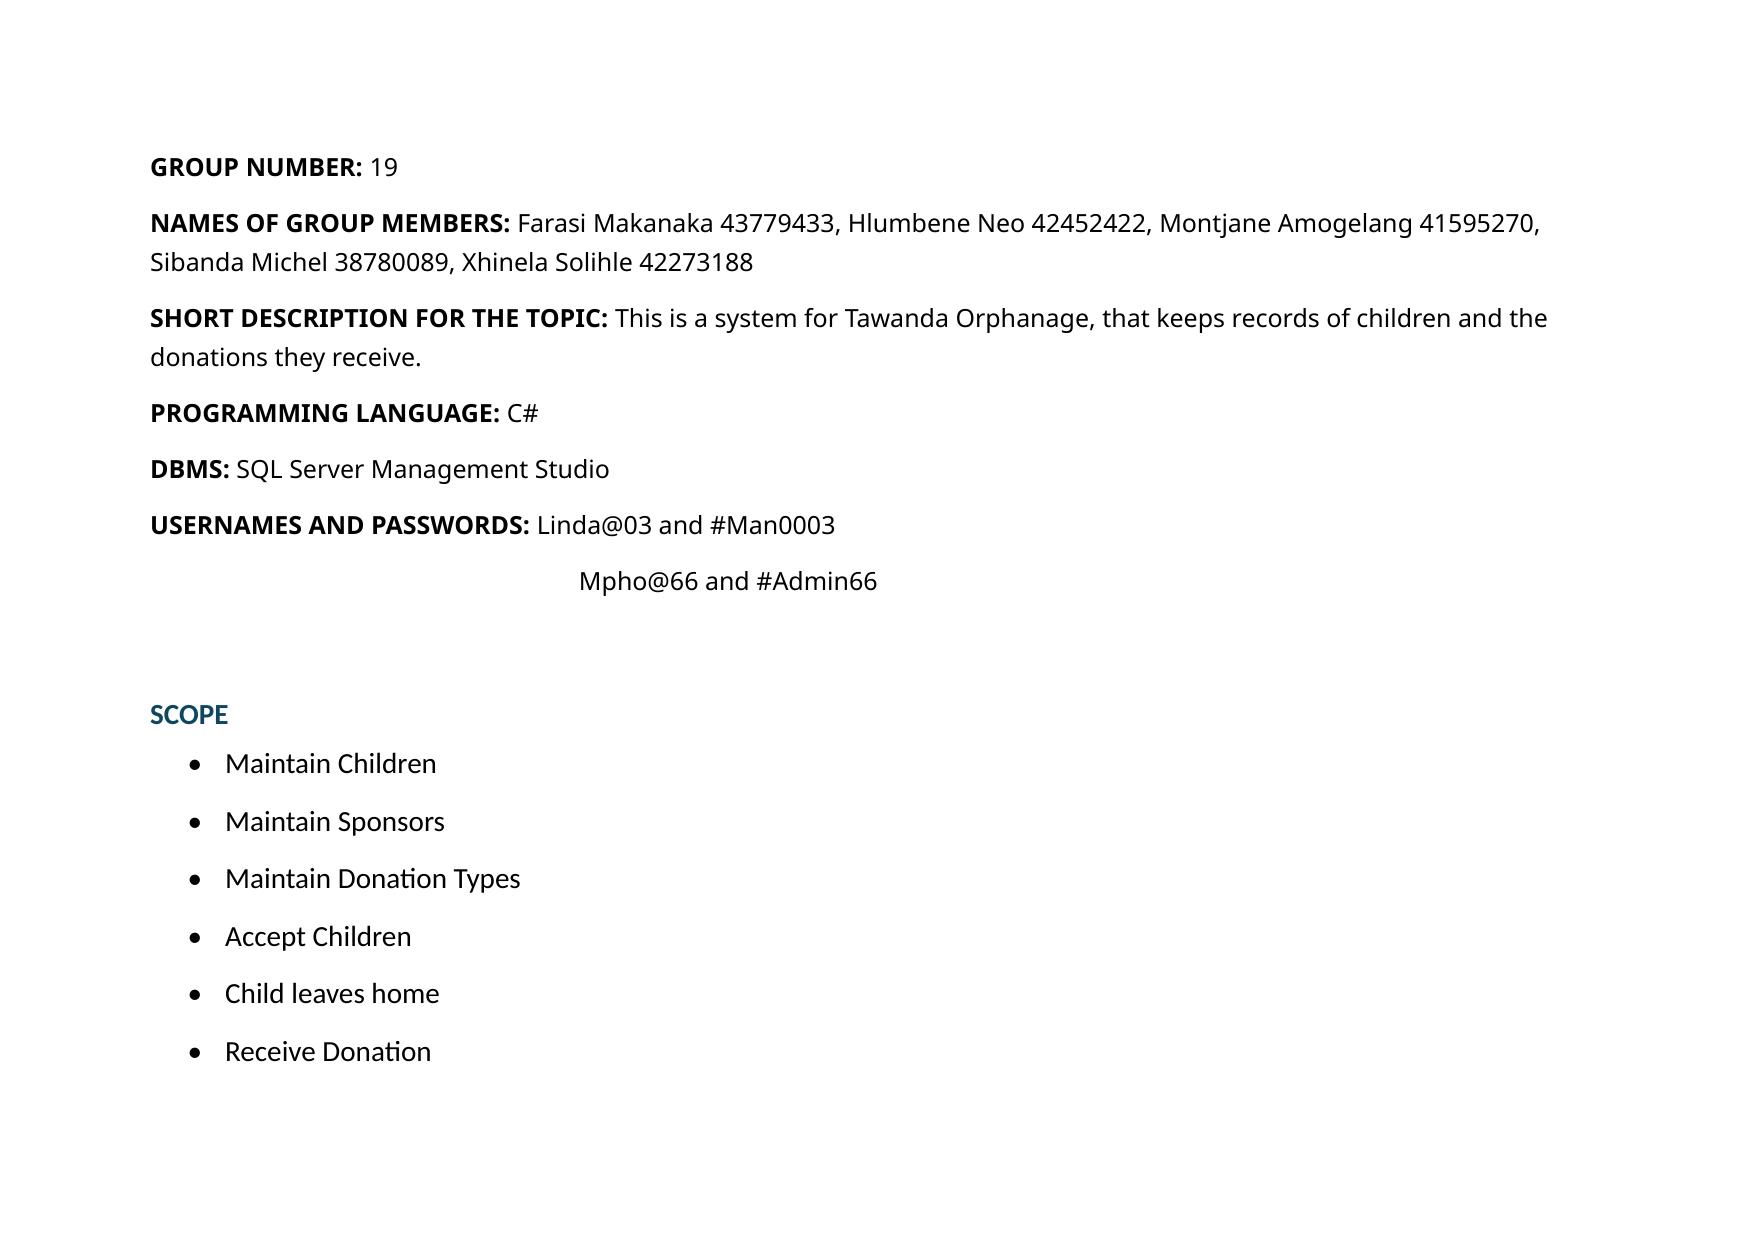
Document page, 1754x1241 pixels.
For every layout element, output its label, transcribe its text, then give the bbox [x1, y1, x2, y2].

text USERNAMES AND PASSWORDS: Linda@03 and #Man0003 [150, 507, 1604, 542]
list Maintain Donation Types [187, 860, 1604, 896]
text Mpho@66 and #Admin66 [150, 563, 1604, 597]
text NAMES OF GROUP MEMBERS: Farasi Makanaka 43779433, Hlumbene Neo 42452422, Montjane Amogelang 41595270, Sibanda Michel 38780089, Xhinela Solihle 42273188 [150, 206, 1604, 279]
text SHORT DESCRIPTION FOR THE TOPIC: This is a system for Tawanda Orphanage, that keeps records of children and the donations they receive. [150, 301, 1604, 374]
list Child leaves home [187, 976, 1604, 1011]
list Accept Children [187, 918, 1604, 953]
list Receive Donation [187, 1033, 1604, 1069]
list Maintain Sponsors [187, 803, 1604, 838]
list Maintain Children [187, 745, 1604, 781]
text SCOPE [150, 696, 1604, 731]
text GROUP NUMBER: 19 [150, 150, 1604, 184]
text PROGRAMMING LANGUAGE: C# [150, 396, 1604, 430]
text DBMS: SQL Server Management Studio [150, 452, 1604, 486]
